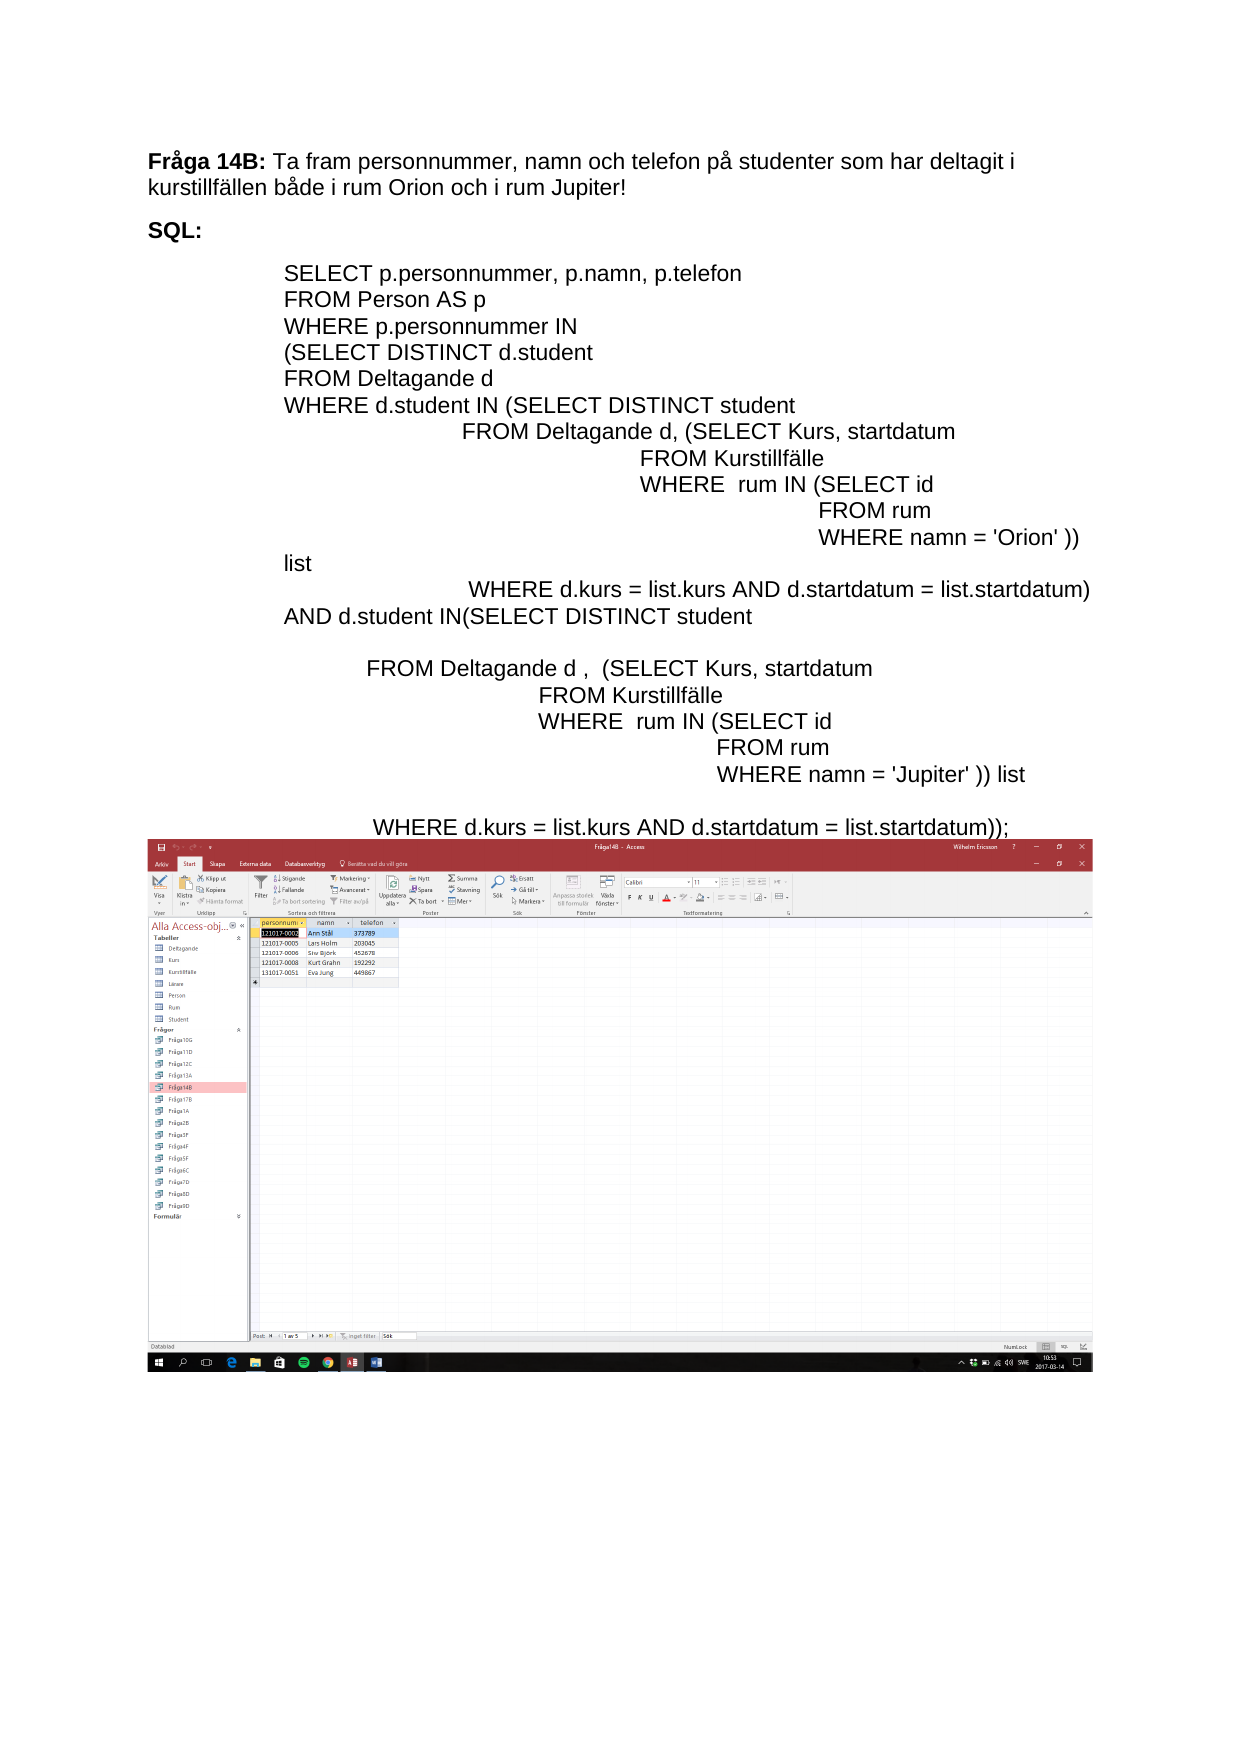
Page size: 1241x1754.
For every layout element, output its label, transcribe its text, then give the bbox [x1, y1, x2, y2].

picture [147, 839, 1093, 1372]
text FROM Person AS p [283, 286, 1093, 313]
text FROM Kurstillfälle [283, 682, 1093, 708]
text WHERE d.kurs = list.kurs AND d.startdatum = list.startdatum)); [283, 813, 1093, 839]
text Fråga 14B: Ta fram personnummer, namn och telefon på studenter som har deltagit i kurstillfällen både i rum Orion och i rum Jupiter! [148, 148, 1093, 200]
text WHERE rum IN (SELECT id [283, 471, 1093, 497]
text FROM rum [283, 734, 1093, 761]
text FROM Kurstillfälle [283, 444, 1093, 471]
text WHERE d.student IN (SELECT DISTINCT student [148, 392, 1093, 418]
text (SELECT DISTINCT d.student [283, 339, 1093, 365]
text FROM Deltagande d, (SELECT Kurs, startdatum [283, 418, 1093, 444]
text SELECT p.personnummer, p.namn, p.telefon [283, 260, 1093, 286]
text FROM Deltagande d [148, 365, 1093, 392]
text WHERE rum IN (SELECT id [283, 708, 1093, 734]
text WHERE p.personnummer IN [283, 313, 1093, 339]
text WHERE d.kurs = list.kurs AND d.startdatum = list.startdatum) AND d.student IN(SELECT DISTINCT student [283, 576, 1093, 629]
text WHERE namn = 'Orion' )) list [283, 523, 1093, 576]
text FROM Deltagande d , (SELECT Kurs, startdatum [283, 655, 1093, 682]
text SQL: [148, 217, 1093, 243]
text FROM rum [283, 497, 1093, 523]
text WHERE namn = 'Jupiter' )) list [283, 761, 1093, 787]
